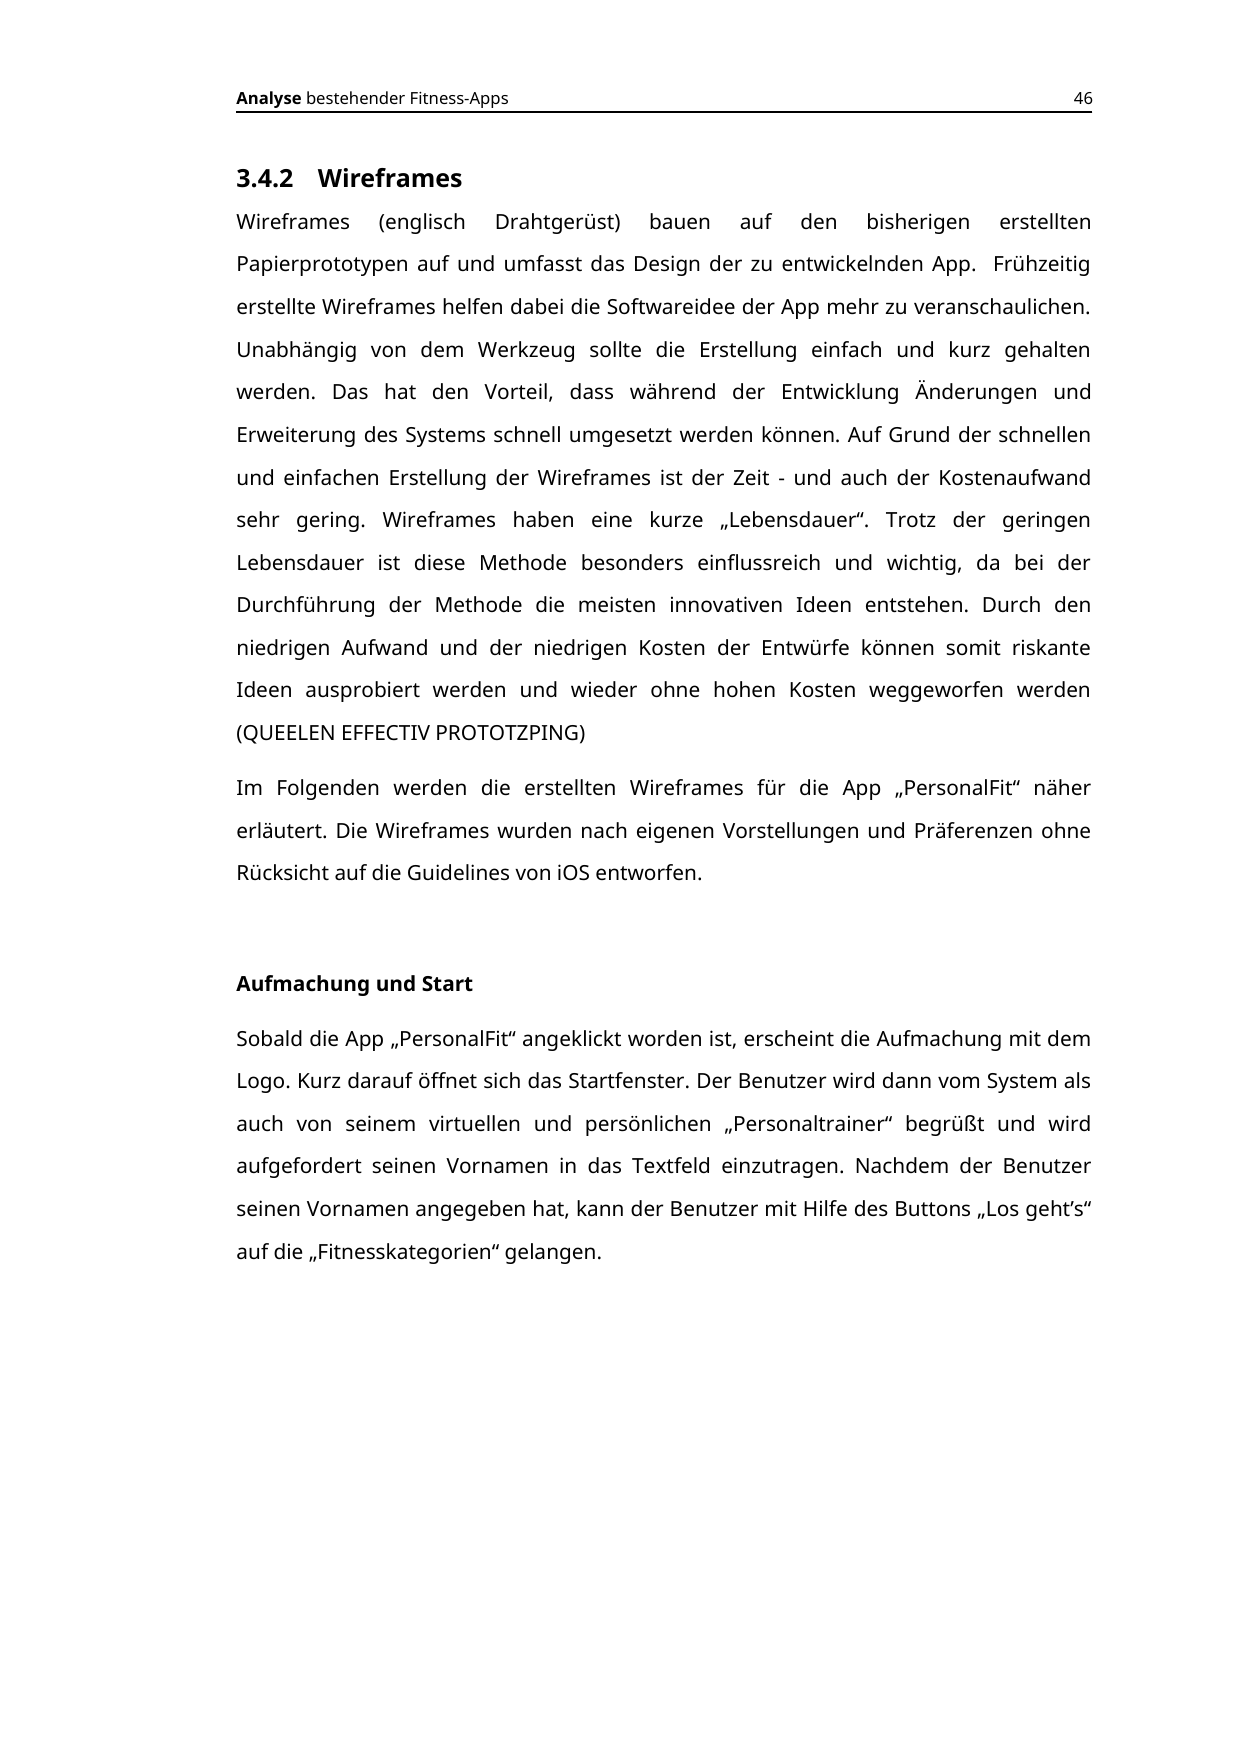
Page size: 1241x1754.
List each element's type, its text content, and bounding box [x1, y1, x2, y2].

text Wireframes (englisch Drahtgerüst) bauen auf den bisherigen erstellten Papierprototypen auf und umfasst das Design der zu entwickelnden App. Frühzeitig erstellte Wireframes helfen dabei die Softwareidee der App mehr zu veranschaulichen. Unabhängig von dem Werkzeug sollte die Erstellung einfach und kurz gehalten werden. Das hat den Vorteil, dass während der Entwicklung Änderungen und Erweiterung des Systems schnell umgesetzt werden können. Auf Grund der schnellen und einfachen Erstellung der Wireframes ist der Zeit - und auch der Kostenaufwand sehr gering. Wireframes haben eine kurze „Lebensdauer“. Trotz der geringen Lebensdauer ist diese Methode besonders einflussreich und wichtig, da bei der Durchführung der Methode die meisten innovativen Ideen entstehen. Durch den niedrigen Aufwand und der niedrigen Kosten der Entwürfe können somit riskante Ideen ausprobiert werden und wieder ohne hohen Kosten weggeworfen werden (QUEELEN EFFECTIV PROTOTZPING) [236, 207, 1092, 747]
text Im Folgenden werden die erstellten Wireframes für die App „PersonalFit“ näher erläutert. Die Wireframes wurden nach eigenen Vorstellungen und Präferenzen ohne Rücksicht auf die Guidelines von iOS entworfen. [236, 773, 1092, 887]
text Aufmachung und Start [236, 969, 1092, 997]
subtitle Wireframes [236, 160, 1092, 194]
text Sobald die App „PersonalFit“ angeklickt worden ist, erscheint die Aufmachung mit dem Logo. Kurz darauf öffnet sich das Startfenster. Der Benutzer wird dann vom System als auch von seinem virtuellen und persönlichen „Personaltrainer“ begrüßt und wird aufgefordert seinen Vornamen in das Textfeld einzutragen. Nachdem der Benutzer seinen Vornamen angegeben hat, kann der Benutzer mit Hilfe des Buttons „Los geht’s“ auf die „Fitnesskategorien“ gelangen. [236, 1024, 1092, 1265]
